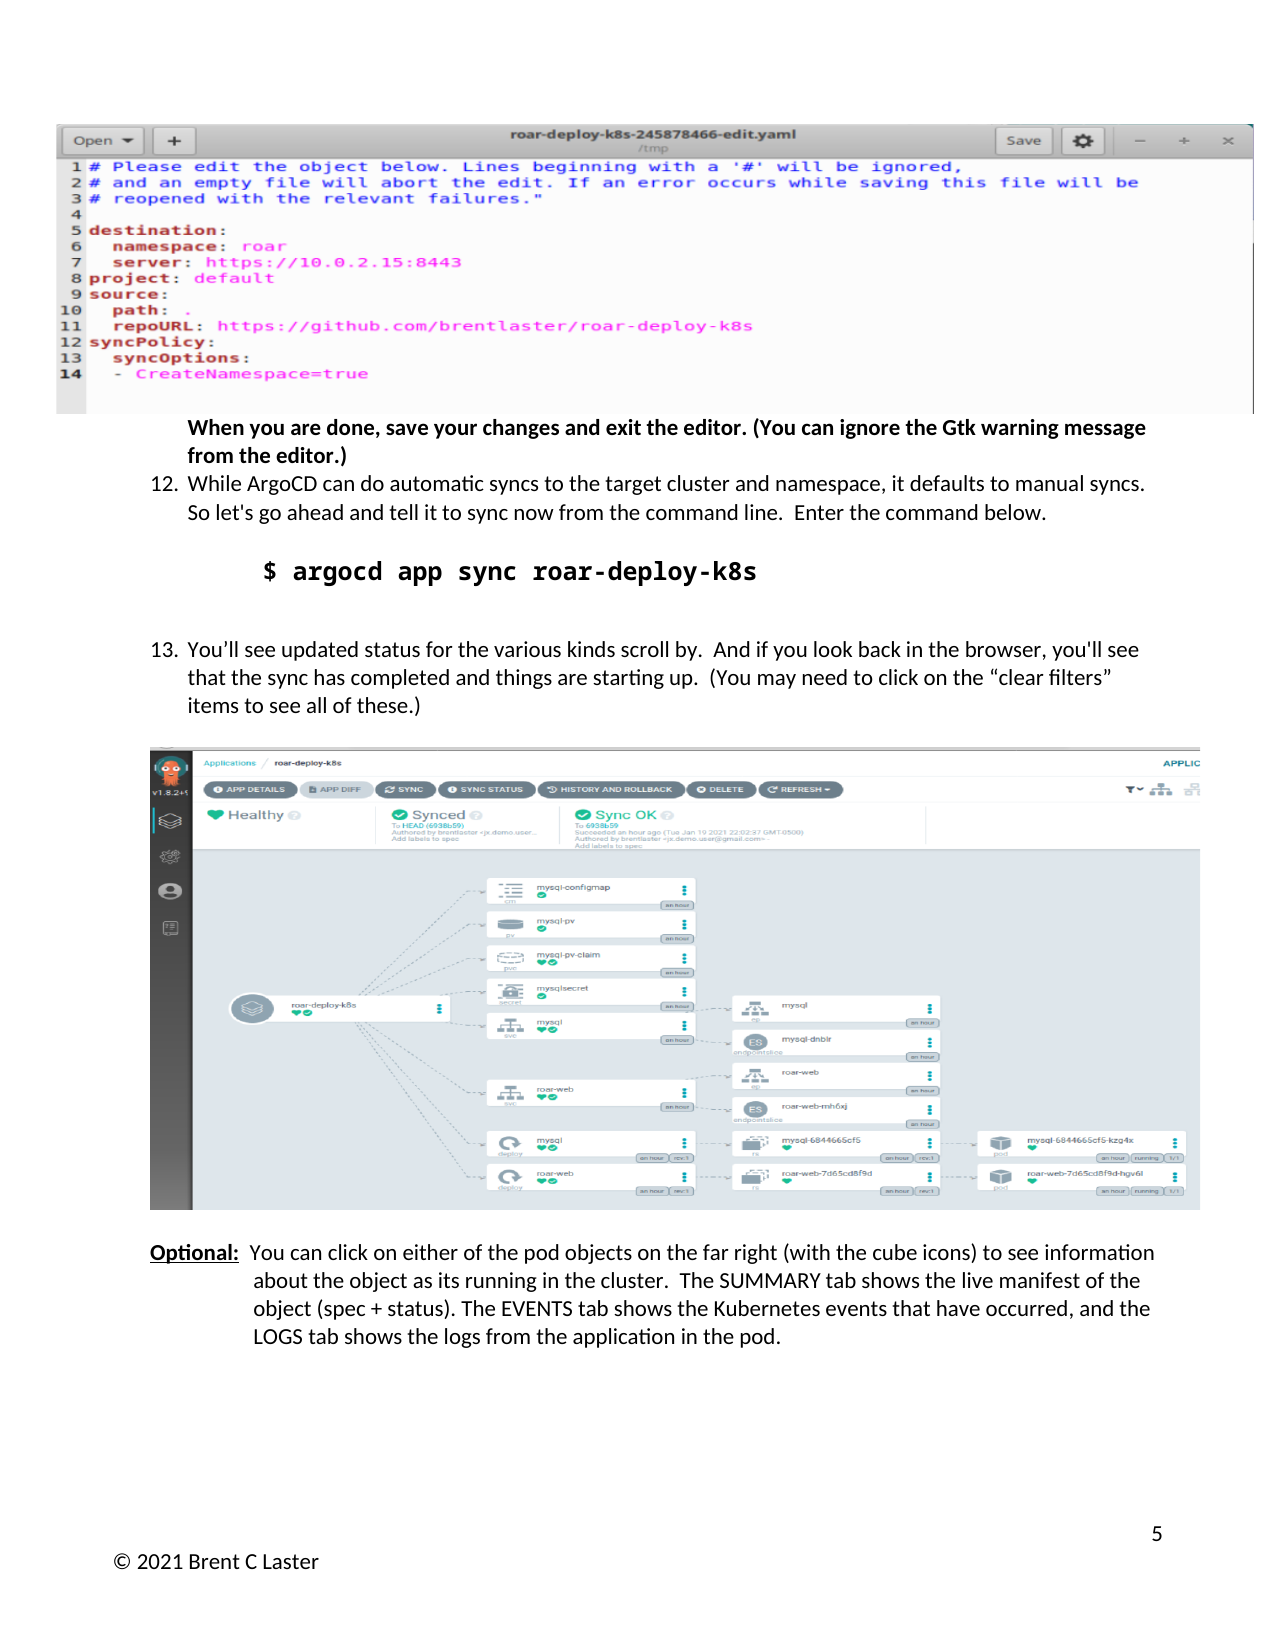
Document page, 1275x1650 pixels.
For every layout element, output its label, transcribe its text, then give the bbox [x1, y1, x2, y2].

picture [56, 124, 1254, 414]
text $ argocd app sync roar-deploy-k8s [262, 554, 1162, 588]
text Optional: You can click on either of the pod objects on the far right (with the cube icons) to see information about the object as its running in the cluster. The SUMMARY tab shows the live manifest of the object (spec + status). The EVENTS tab shows the Kubernetes events that have occurred, and the LOGS tab shows the logs from the application in the pod. [150, 1238, 1162, 1350]
picture [150, 747, 1200, 1210]
list You’ll see updated status for the various kinds scroll by. And if you look back in the browser, you'll see that the sync has completed and things are starting up. (You may need to click on the “clear filters” items to see all of these.) [150, 635, 1162, 719]
list While ArgoCD can do automatic syncs to the target cluster and namespace, it defaults to manual syncs. So let's go ahead and tell it to sync now from the command line. Enter the command below. [150, 469, 1162, 526]
list When you are done, save your changes and exit the editor. (You can ignore the Gtk warning message from the editor.) [187, 414, 1162, 469]
